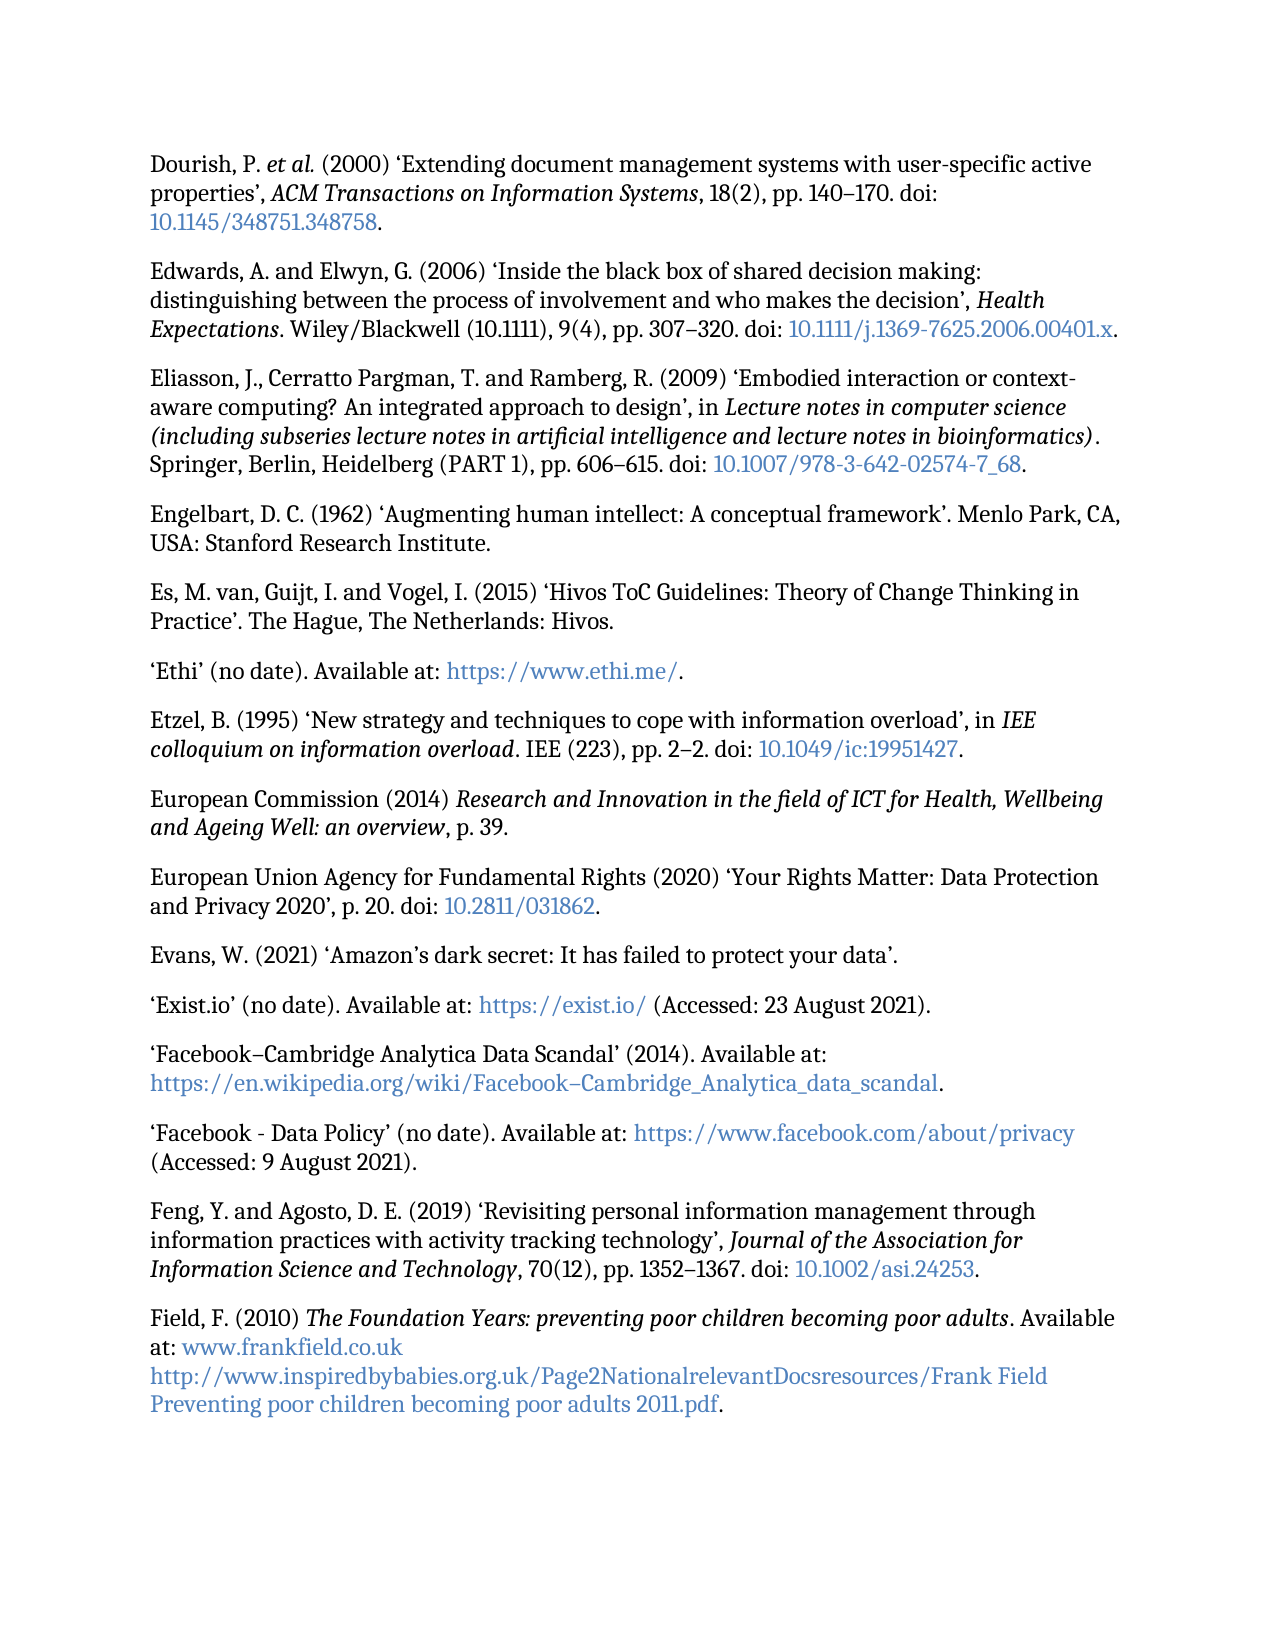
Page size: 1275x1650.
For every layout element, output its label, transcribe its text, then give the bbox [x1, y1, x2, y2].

text Edwards, A. and Elwyn, G. (2006) ‘Inside the black box of shared decision making: distinguishing between the process of involvement and who makes the decision’, Health Expectations. Wiley/Blackwell (10.1111), 9(4), pp. 307–320. doi: 10.1111/j.1369-7625.2006.00401.x. [150, 257, 1125, 343]
text Dourish, P. et al. (2000) ‘Extending document management systems with user-specific active properties’, ACM Transactions on Information Systems, 18(2), pp. 140–170. doi: 10.1145/348751.348758. [150, 150, 1125, 236]
text Engelbart, D. C. (1962) ‘Augmenting human intellect: A conceptual framework’. Menlo Park, CA, USA: Stanford Research Institute. [150, 500, 1125, 557]
text ‘Facebook–Cambridge Analytica Data Scandal’ (2014). Available at: https://en.wikipedia.org/wiki/Facebook–Cambridge_Analytica_data_scandal. [150, 1040, 1125, 1098]
text European Union Agency for Fundamental Rights (2020) ‘Your Rights Matter: Data Protection and Privacy 2020’, p. 20. doi: 10.2811/031862. [150, 863, 1125, 920]
text Es, M. van, Guijt, I. and Vogel, I. (2015) ‘Hivos ToC Guidelines: Theory of Change Thinking in Practice’. The Hague, The Netherlands: Hivos. [150, 578, 1125, 636]
text Eliasson, J., Cerratto Pargman, T. and Ramberg, R. (2009) ‘Embodied interaction or context-aware computing? An integrated approach to design’, in Lecture notes in computer science (including subseries lecture notes in artificial intelligence and lecture notes in bioinformatics). Springer, Berlin, Heidelberg (PART 1), pp. 606–615. doi: 10.1007/978-3-642-02574-7_68. [150, 364, 1125, 479]
text ‘Exist.io’ (no date). Available at: https://exist.io/ (Accessed: 23 August 2021). [150, 991, 1125, 1019]
text Etzel, B. (1995) ‘New strategy and techniques to cope with information overload’, in IEE colloquium on information overload. IEE (223), pp. 2–2. doi: 10.1049/ic:19951427. [150, 706, 1125, 764]
text ‘Ethi’ (no date). Available at: https://www.ethi.me/. [150, 657, 1125, 685]
text Evans, W. (2021) ‘Amazon’s dark secret: It has failed to protect your data’. [150, 941, 1125, 970]
text ‘Facebook - Data Policy’ (no date). Available at: https://www.facebook.com/about/privacy (Accessed: 9 August 2021). [150, 1119, 1125, 1176]
text Feng, Y. and Agosto, D. E. (2019) ‘Revisiting personal information management through information practices with activity tracking technology’, Journal of the Association for Information Science and Technology, 70(12), pp. 1352–1367. doi: 10.1002/asi.24253. [150, 1197, 1125, 1283]
text European Commission (2014) Research and Innovation in the field of ICT for Health, Wellbeing and Ageing Well: an overview, p. 39. [150, 784, 1125, 842]
text Field, F. (2010) The Foundation Years: preventing poor children becoming poor adults. Available at: www.frankfield.co.uk http://www.inspiredbybabies.org.uk/Page2NationalrelevantDocsresources/Frank Field Preventing poor children becoming poor adults 2011.pdf. [150, 1304, 1125, 1419]
